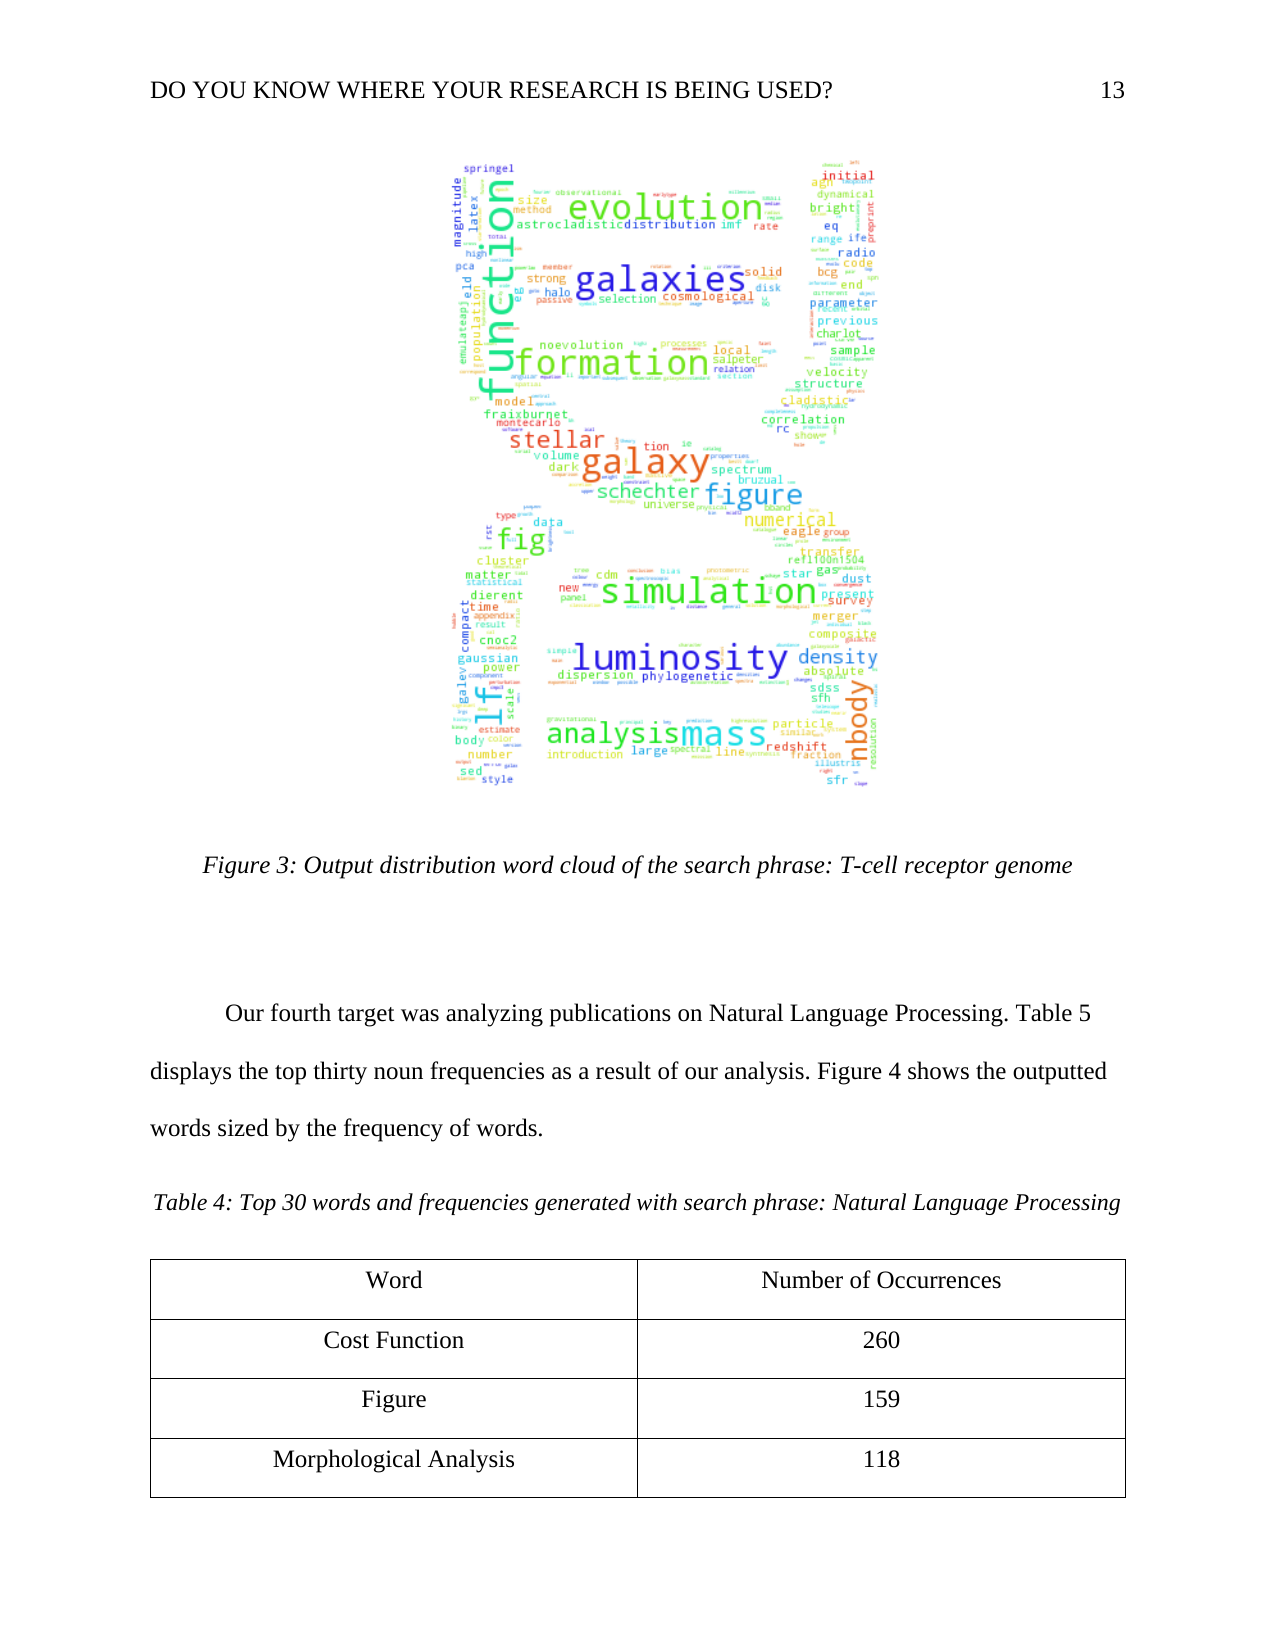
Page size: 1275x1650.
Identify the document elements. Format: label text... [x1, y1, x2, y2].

picture [347, 150, 1003, 806]
text Our fourth target was analyzing publications on Natural Language Processing. Table 5 displays the top thirty noun frequencies as a result of our analysis. Figure 4 shows the outputted words sized by the frequency of words. [150, 998, 1125, 1142]
table_cell 260 [638, 1320, 1125, 1378]
text Table 4: Top 30 words and frequencies generated with search phrase: Natural Language Processing [150, 1187, 1125, 1215]
table_cell 159 [638, 1379, 1125, 1438]
table_header Number of Occurrences [638, 1260, 1125, 1319]
table_cell Morphological Analysis [151, 1439, 637, 1497]
table_cell Cost Function [151, 1320, 637, 1378]
text Figure 3: Output distribution word cloud of the search phrase: T-cell receptor genome [150, 850, 1125, 879]
table_header Word [151, 1260, 637, 1319]
table_cell 118 [638, 1439, 1125, 1497]
table_cell Figure [151, 1379, 637, 1438]
